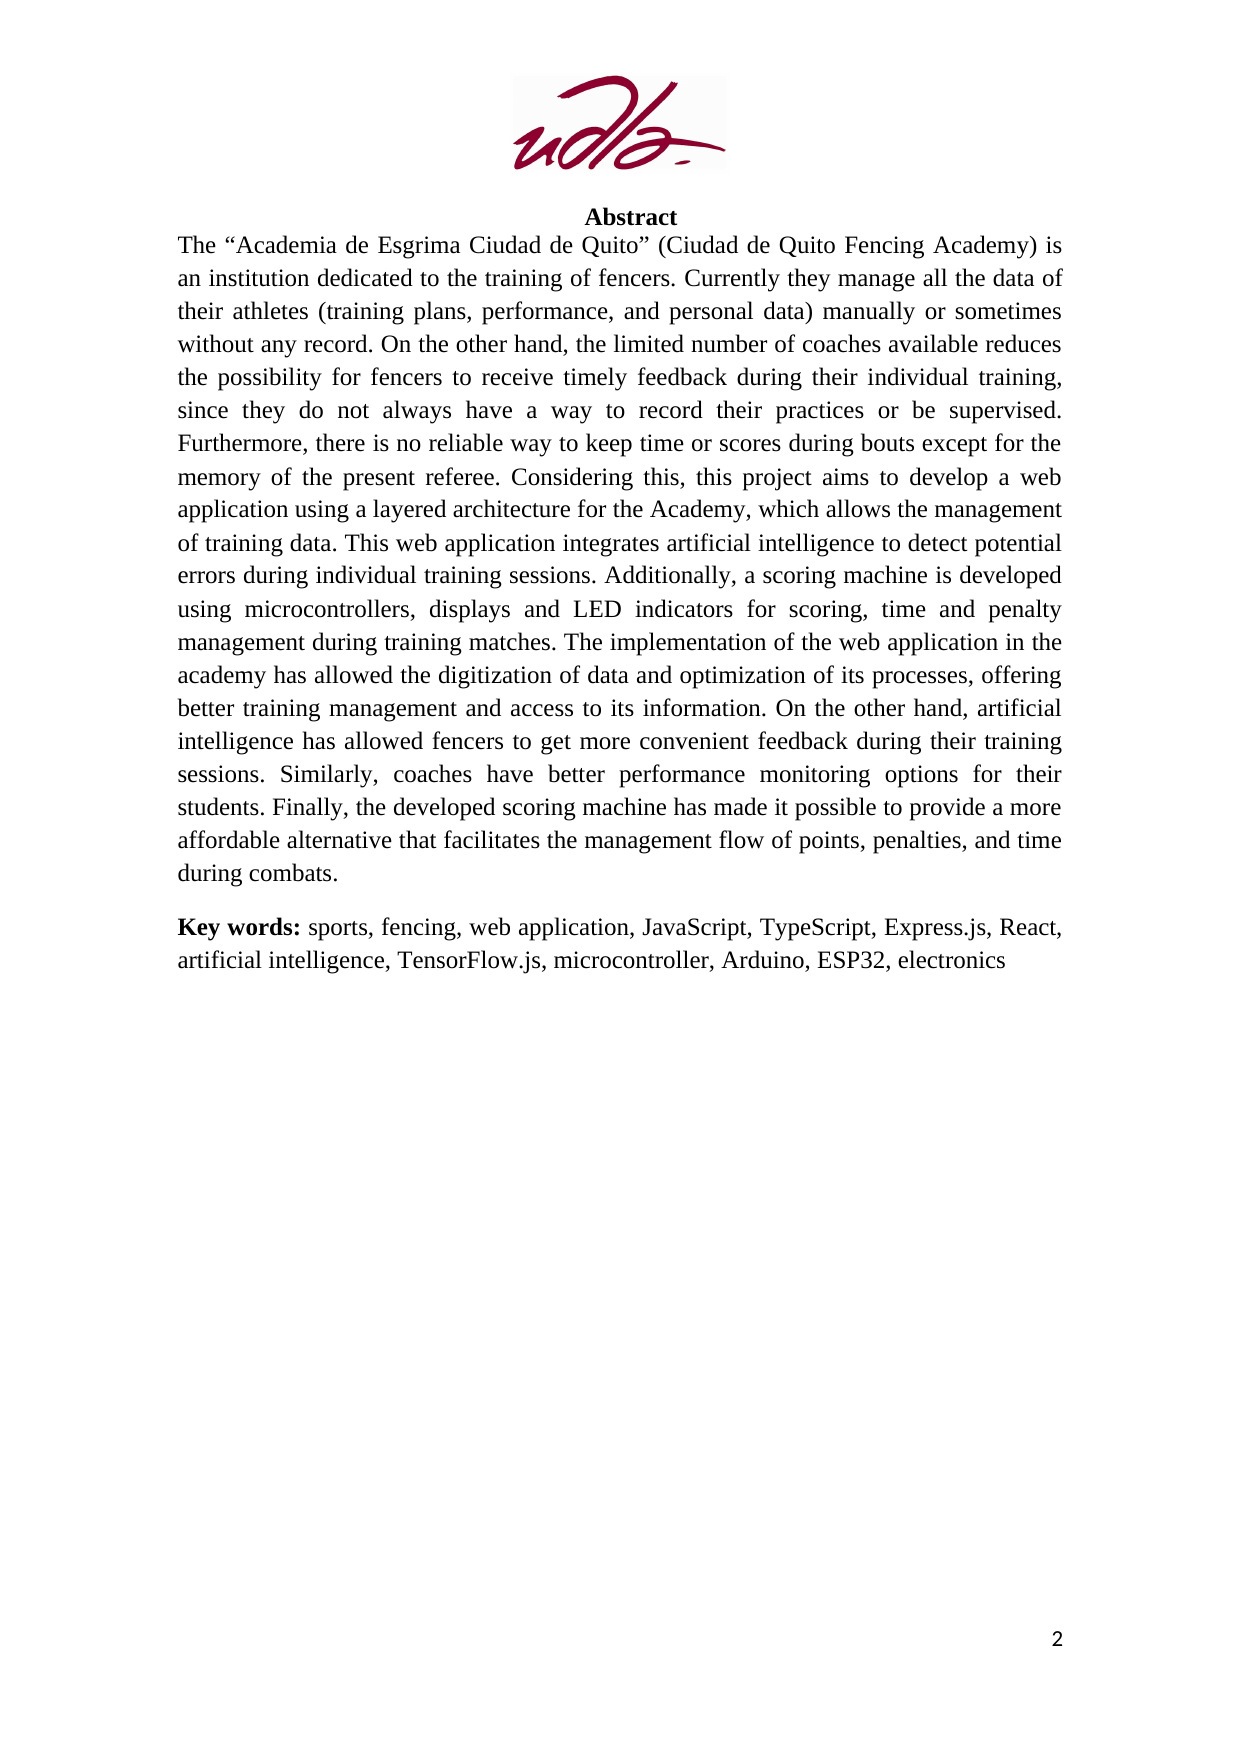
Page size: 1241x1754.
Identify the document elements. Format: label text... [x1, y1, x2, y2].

subtitle Abstract [198, 202, 1063, 230]
text Key words: sports, fencing, web application, JavaScript, TypeScript, Express.js, React, artificial intelligence, TensorFlow.js, microcontroller, Arduino, ESP32, electronics [177, 912, 1063, 973]
picture [509, 73, 731, 174]
text The “Academia de Esgrima Ciudad de Quito” (Ciudad de Quito Fencing Academy) is an institution dedicated to the training of fencers. Currently they manage all the data of their athletes (training plans, performance, and personal data) manually or sometimes without any record. On the other hand, the limited number of coaches available reduces the possibility for fencers to receive timely feedback during their individual training, since they do not always have a way to record their practices or be supervised. Furthermore, there is no reliable way to keep time or scores during bouts except for the memory of the present referee. Considering this, this project aims to develop a web application using a layered architecture for the Academy, which allows the management of training data. This web application integrates artificial intelligence to detect potential errors during individual training sessions. Additionally, a scoring machine is developed using microcontrollers, displays and LED indicators for scoring, time and penalty management during training matches. The implementation of the web application in the academy has allowed the digitization of data and optimization of its processes, offering better training management and access to its information. On the other hand, artificial intelligence has allowed fencers to get more convenient feedback during their training sessions. Similarly, coaches have better performance monitoring options for their students. Finally, the developed scoring machine has made it possible to provide a more affordable alternative that facilitates the management flow of points, penalties, and time during combats. [177, 230, 1063, 887]
